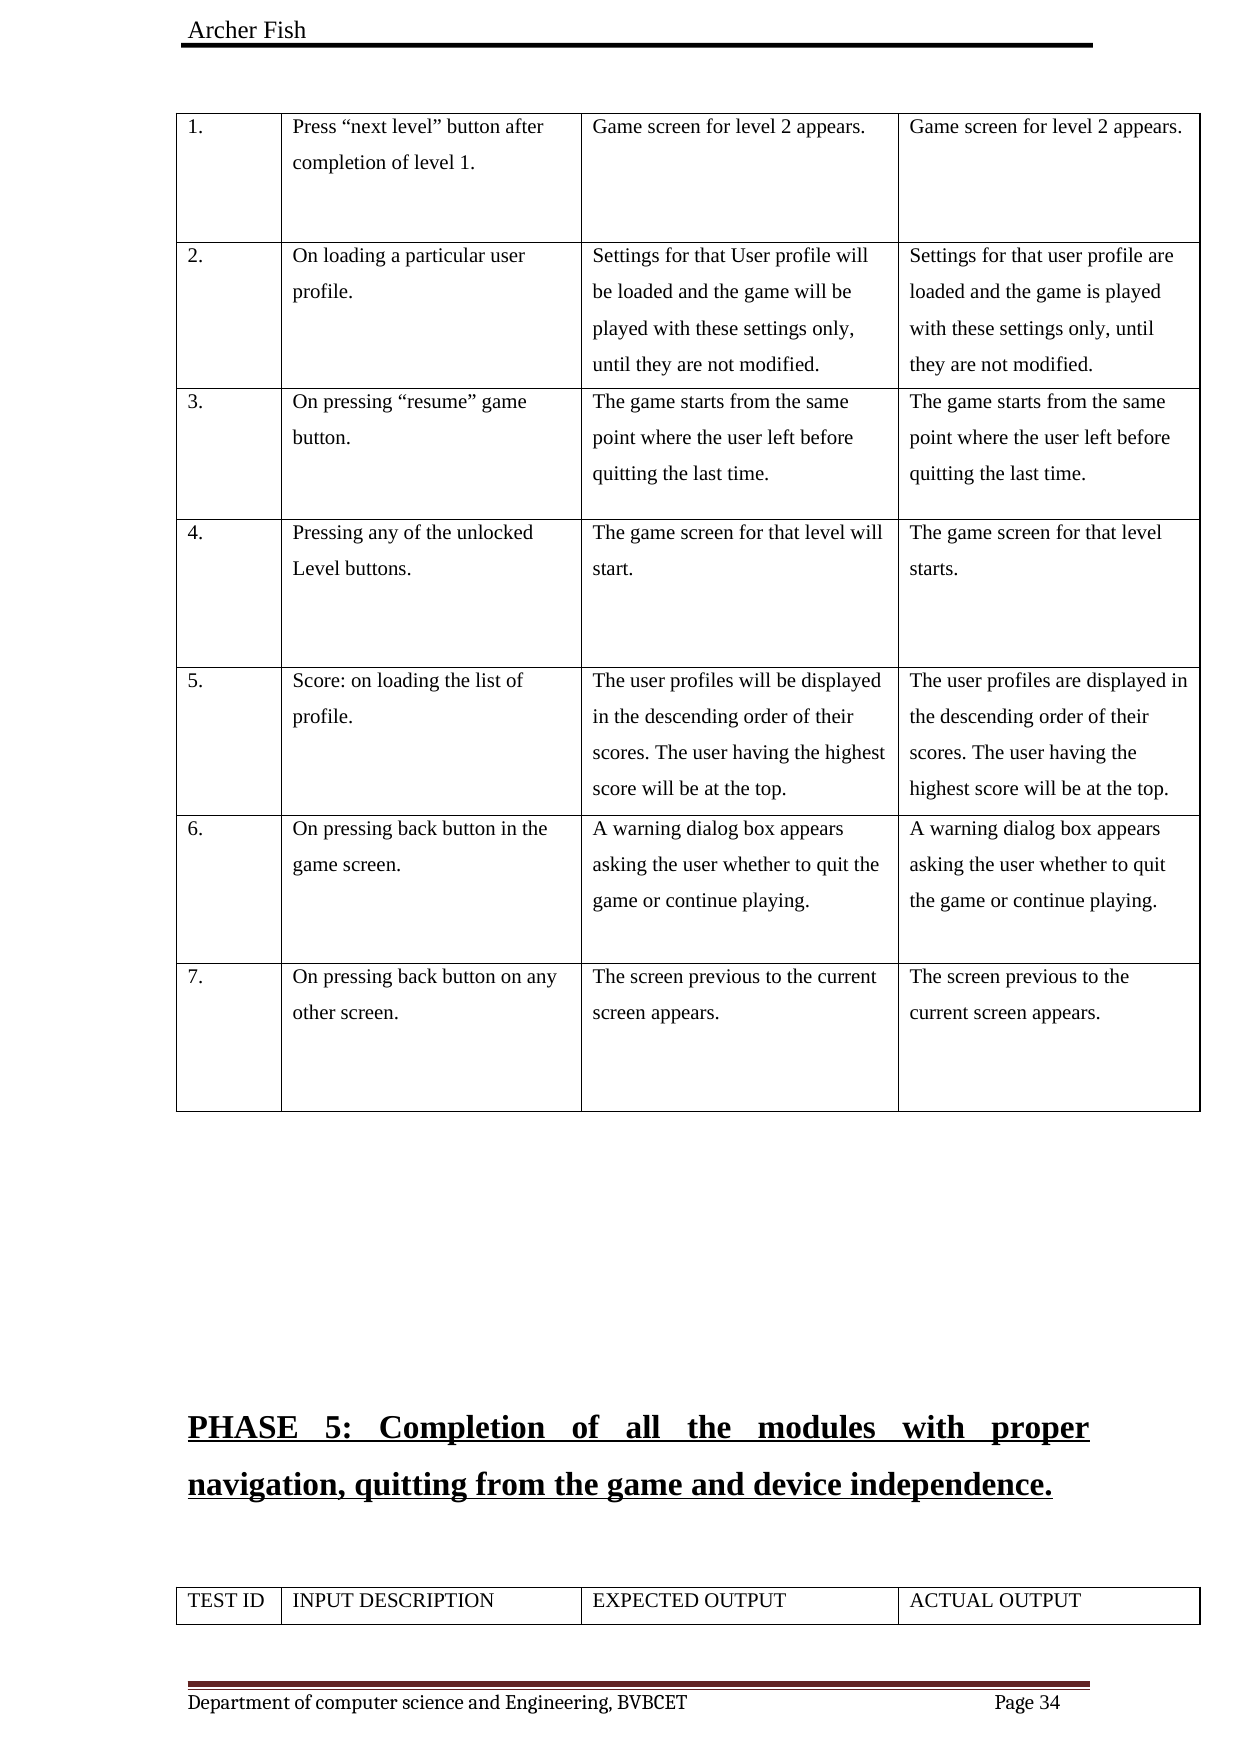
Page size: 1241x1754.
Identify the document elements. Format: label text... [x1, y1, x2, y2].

table_header INPUT DESCRIPTION [282, 1588, 581, 1624]
table_cell 2. [177, 243, 281, 387]
table_cell 5. [177, 668, 281, 815]
table_cell The user profiles are displayed in the descending order of their scores. The user having the highest score will be at the top. [899, 668, 1199, 815]
table_cell The game screen for that level starts. [899, 520, 1199, 667]
table_cell Score: on loading the list of profile. [282, 668, 581, 815]
table_header TEST ID [177, 1588, 281, 1624]
table_cell 3. [177, 389, 281, 519]
text PHASE 5: Completion of all the modules with proper navigation, quitting from the game and device independence. [187, 1407, 1090, 1440]
table_cell Game screen for level 2 appears. [899, 114, 1199, 242]
table_cell Pressing any of the unlocked Level buttons. [282, 520, 581, 667]
table_cell 7. [177, 964, 281, 1111]
table_cell The game starts from the same point where the user left before quitting the last time. [582, 389, 898, 519]
table_cell 1. [177, 114, 281, 242]
table_cell On pressing back button on any other screen. [282, 964, 581, 1111]
table_cell A warning dialog box appears asking the user whether to quit the game or continue playing. [582, 816, 898, 963]
table_cell The user profiles will be displayed in the descending order of their scores. The user having the highest score will be at the top. [582, 668, 898, 815]
table_cell On pressing back button in the game screen. [282, 816, 581, 963]
table_cell 4. [177, 520, 281, 667]
table_cell Settings for that User profile will be loaded and the game will be played with these settings only, until they are not modified. [582, 243, 898, 387]
table_cell Game screen for level 2 appears. [582, 114, 898, 242]
table_cell On pressing “resume” game button. [282, 389, 581, 519]
table_header ACTUAL OUTPUT [899, 1588, 1199, 1624]
table_cell The game starts from the same point where the user left before quitting the last time. [899, 389, 1199, 519]
table_cell Settings for that user profile are loaded and the game is played with these settings only, until they are not modified. [899, 243, 1199, 387]
table_cell On loading a particular user profile. [282, 243, 581, 387]
table_cell The game screen for that level will start. [582, 520, 898, 667]
text PHASE 5: Completion of all the modules with proper navigation, quitting from the game and device independence. [187, 1441, 1090, 1503]
table_cell 6. [177, 816, 281, 963]
table_cell The screen previous to the current screen appears. [582, 964, 898, 1111]
table_cell Press “next level” button after completion of level 1. [282, 114, 581, 242]
table_cell A warning dialog box appears asking the user whether to quit the game or continue playing. [899, 816, 1199, 963]
table_cell The screen previous to the current screen appears. [899, 964, 1199, 1111]
table_header EXPECTED OUTPUT [582, 1588, 898, 1624]
